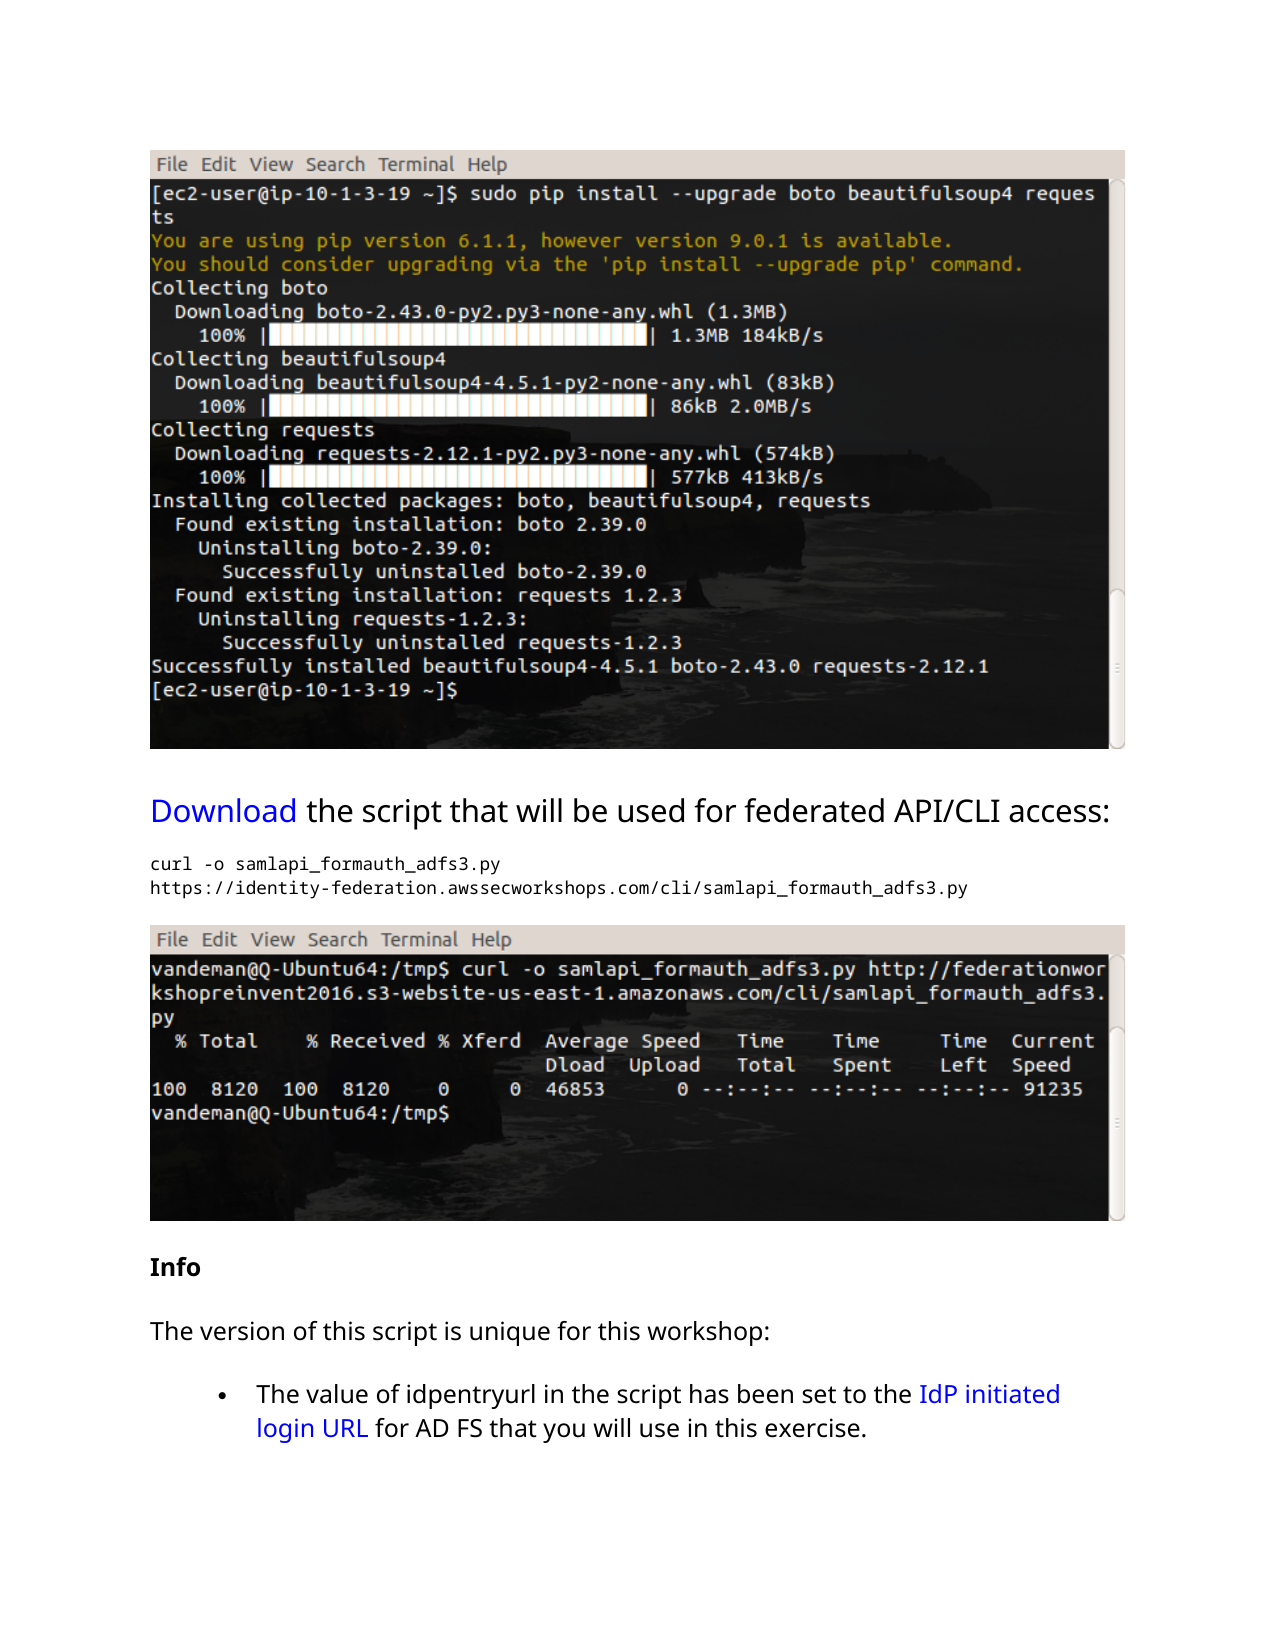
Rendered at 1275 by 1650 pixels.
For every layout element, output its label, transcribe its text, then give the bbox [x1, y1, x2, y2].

text The version of this script is unique for this workshop: [150, 1313, 1125, 1347]
picture [150, 925, 1125, 1221]
list The value of idpentryurl in the script has been set to the IdP initiated login URL for AD FS that you will use in this exercise. [219, 1377, 1125, 1445]
picture [150, 150, 1125, 749]
text Download the script that will be used for federated API/CLI access: [150, 789, 1125, 832]
text curl -o samlapi_formauth_adfs3.py https://identity-federation.awssecworkshops.com/cli/samlapi_formauth_adfs3.py [150, 852, 1125, 900]
text Info [150, 1250, 1125, 1284]
